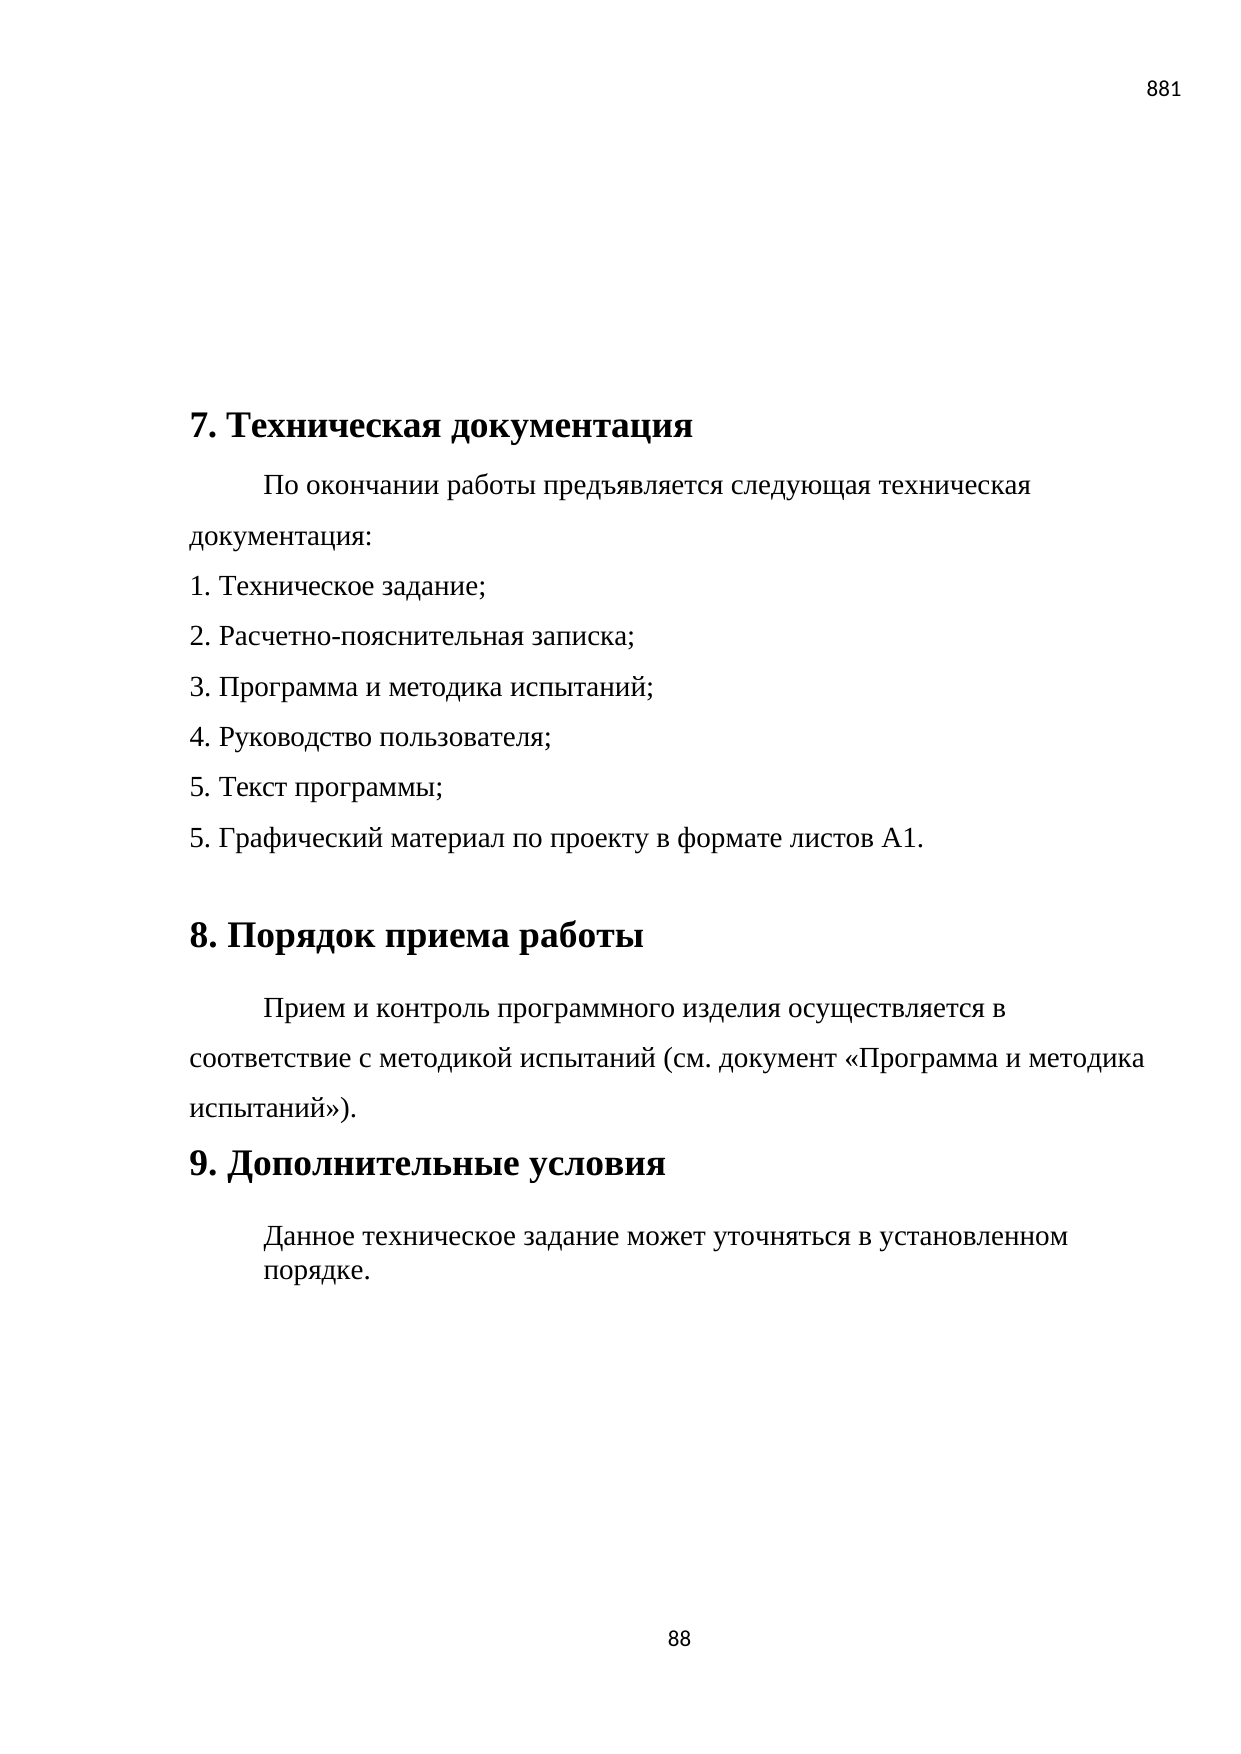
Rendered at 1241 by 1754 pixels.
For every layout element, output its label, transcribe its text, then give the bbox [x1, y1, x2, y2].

list Программа и методика испытаний; [189, 669, 1181, 702]
list Порядок приема работы [189, 912, 1181, 955]
list Текст программы; [189, 769, 1181, 803]
list Расчетно-пояснительная записка; [189, 618, 1181, 652]
list Техническое задание; [189, 568, 1181, 602]
list Дополнительные условия [189, 1141, 1181, 1184]
text Данное техническое задание может уточняться в установленном порядке. [263, 1218, 1181, 1286]
text 7. Техническая документация [189, 403, 1181, 446]
text 5. Графический материал по проекту в формате листов А1. [189, 820, 1181, 853]
list Руководство пользователя; [189, 719, 1181, 753]
text По окончании работы предъявляется следующая техническая документация: [189, 467, 1181, 551]
text Прием и контроль программного изделия осуществляется в соответствие с методикой испытаний (см. документ «Программа и методика испытаний»). [189, 990, 1156, 1124]
